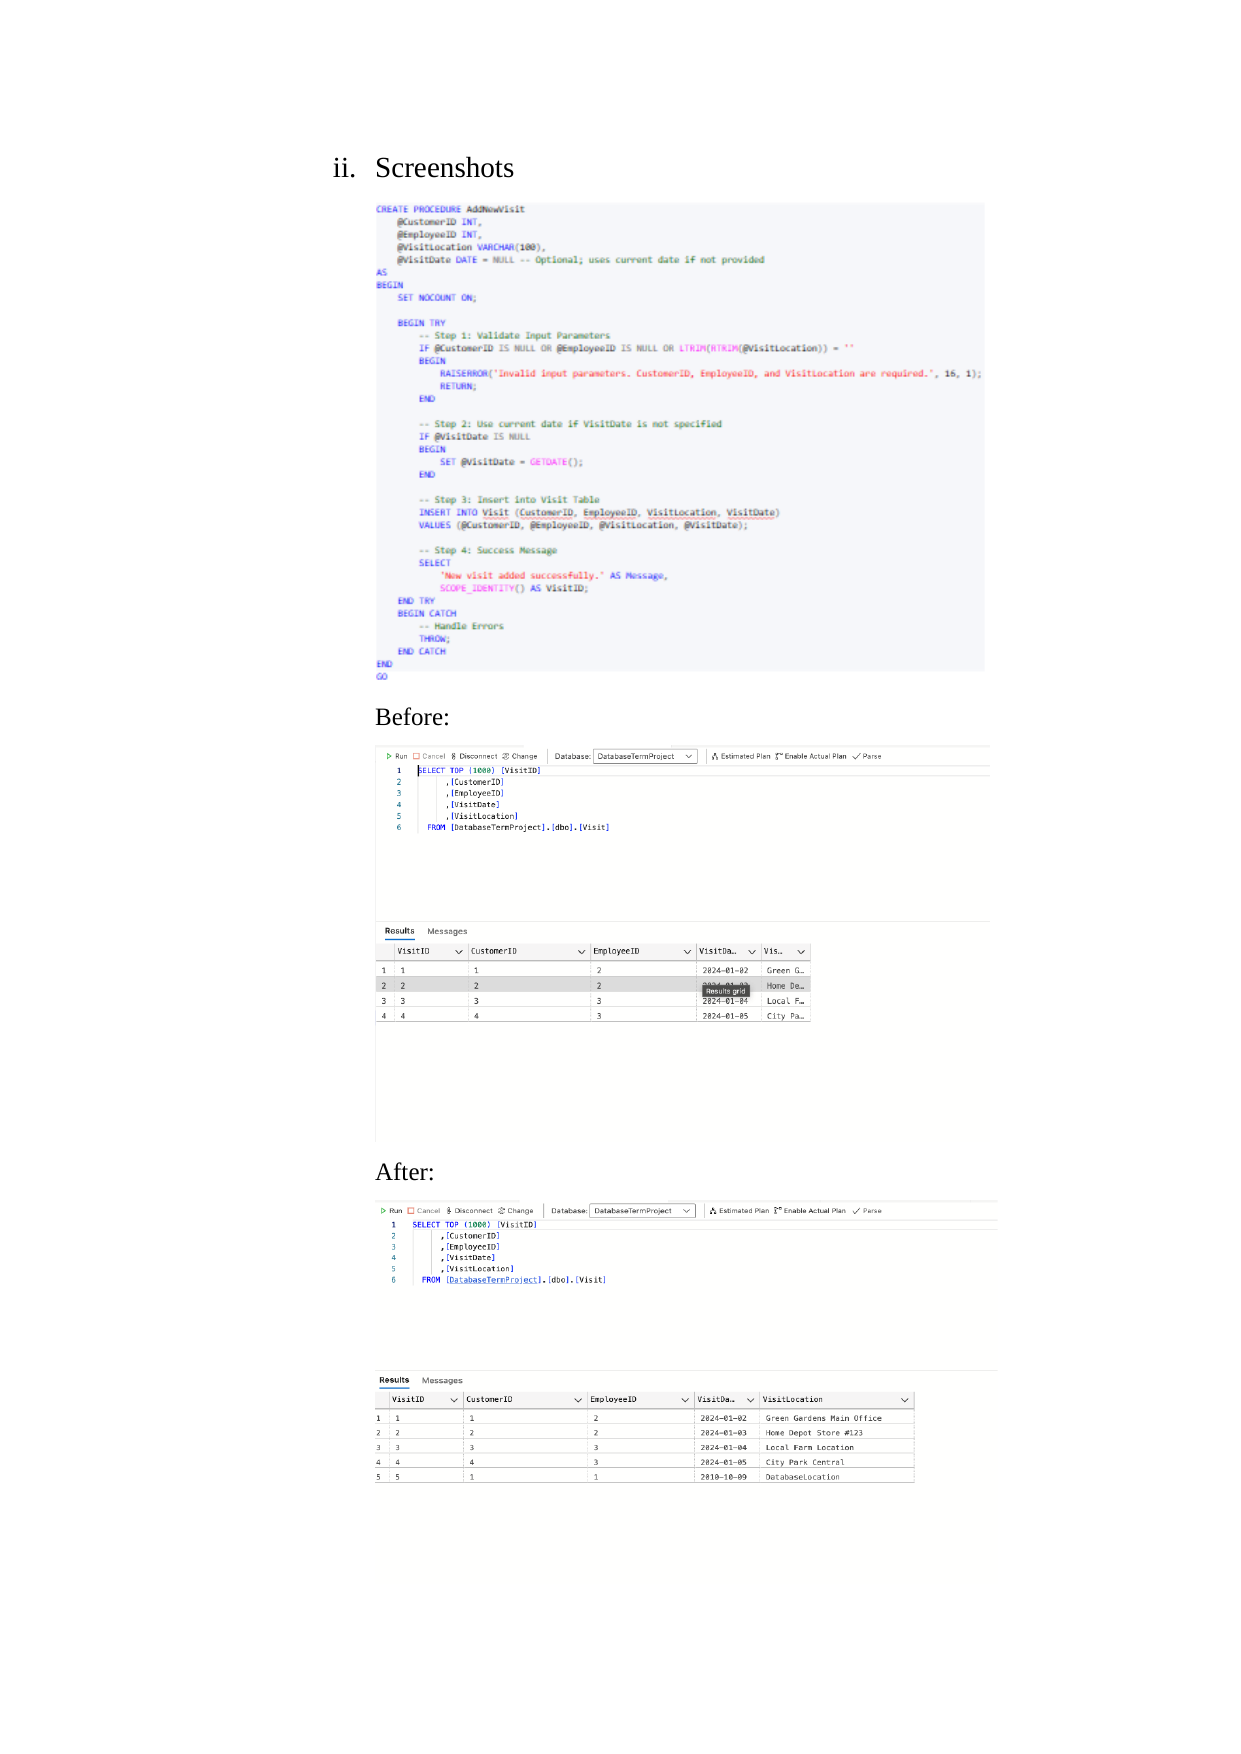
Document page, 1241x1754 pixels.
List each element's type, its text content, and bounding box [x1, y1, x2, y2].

picture [375, 1200, 998, 1584]
picture [375, 745, 990, 1142]
list After: [375, 1157, 1090, 1186]
picture [375, 200, 985, 687]
list Before: [375, 702, 1090, 731]
list Screenshots [356, 150, 1090, 183]
